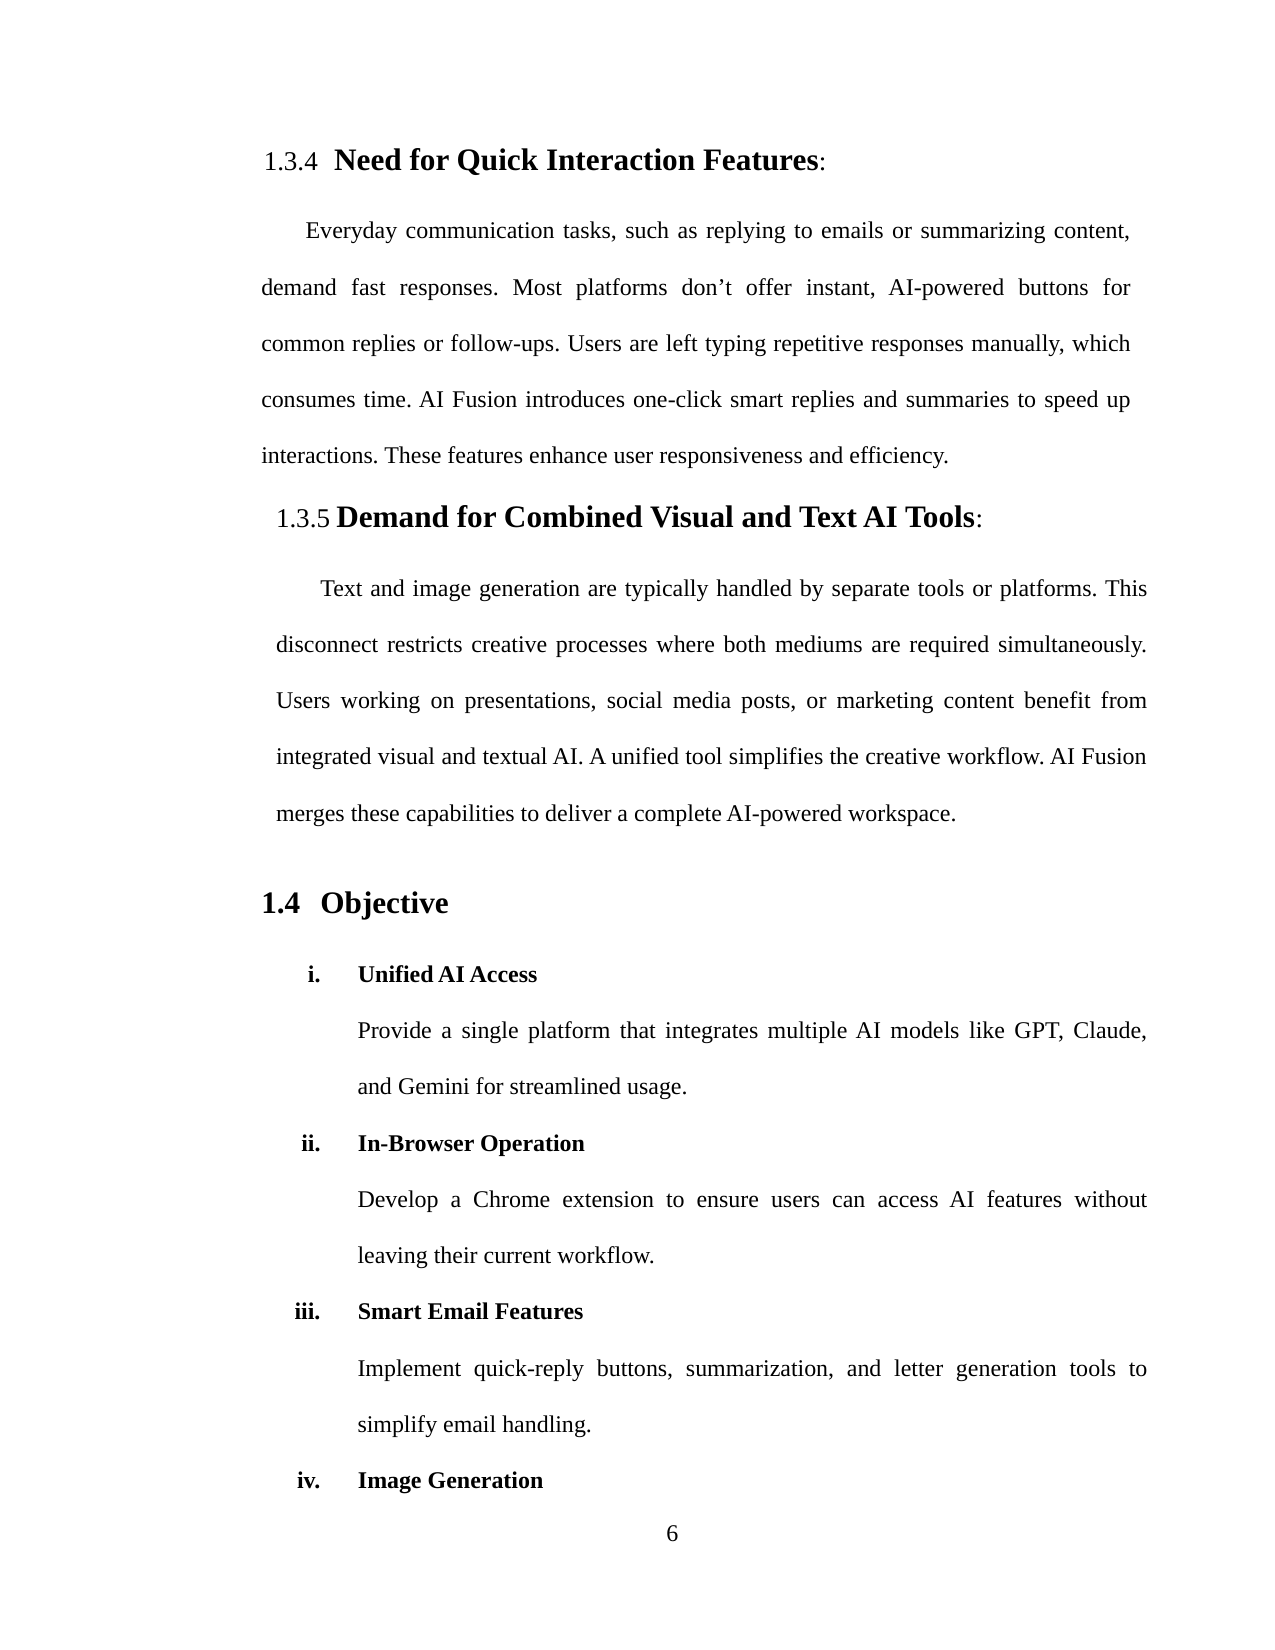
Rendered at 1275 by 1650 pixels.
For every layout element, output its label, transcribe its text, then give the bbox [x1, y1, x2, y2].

list Develop a Chrome extension to ensure users can access AI features without leaving their current workflow. [357, 1185, 1149, 1269]
subtitle Need for Quick Interaction Features: [263, 141, 1149, 177]
list In-Browser Operation [320, 1129, 1149, 1156]
subtitle Demand for Combined Visual and Text AI Tools: [276, 498, 1149, 534]
list Image Generation [320, 1466, 1149, 1494]
subtitle Objective [261, 884, 1155, 920]
list Implement quick-reply buttons, summarization, and letter generation tools to simplify email handling. [357, 1354, 1149, 1437]
text Text and image generation are typically handled by separate tools or platforms. This disconnect restricts creative processes where both mediums are required simultaneously. Users working on presentations, social media posts, or marketing content benefit from integrated visual and textual AI. A unified tool simplifies the creative workflow. AI Fusion merges these capabilities to deliver a complete AI-powered workspace. [276, 574, 1149, 826]
list Unified AI Access [320, 960, 1149, 987]
list Provide a single platform that integrates multiple AI models like GPT, Claude, and Gemini for streamlined usage. [357, 1016, 1149, 1100]
list Smart Email Features [320, 1297, 1149, 1325]
text Everyday communication tasks, such as replying to emails or summarizing content, demand fast responses. Most platforms don’t offer instant, AI-powered buttons for common replies or follow-ups. Users are left typing repetitive responses manually, which consumes time. AI Fusion introduces one-click smart replies and summaries to speed up interactions. These features enhance user responsiveness and efficiency. [261, 217, 1132, 469]
